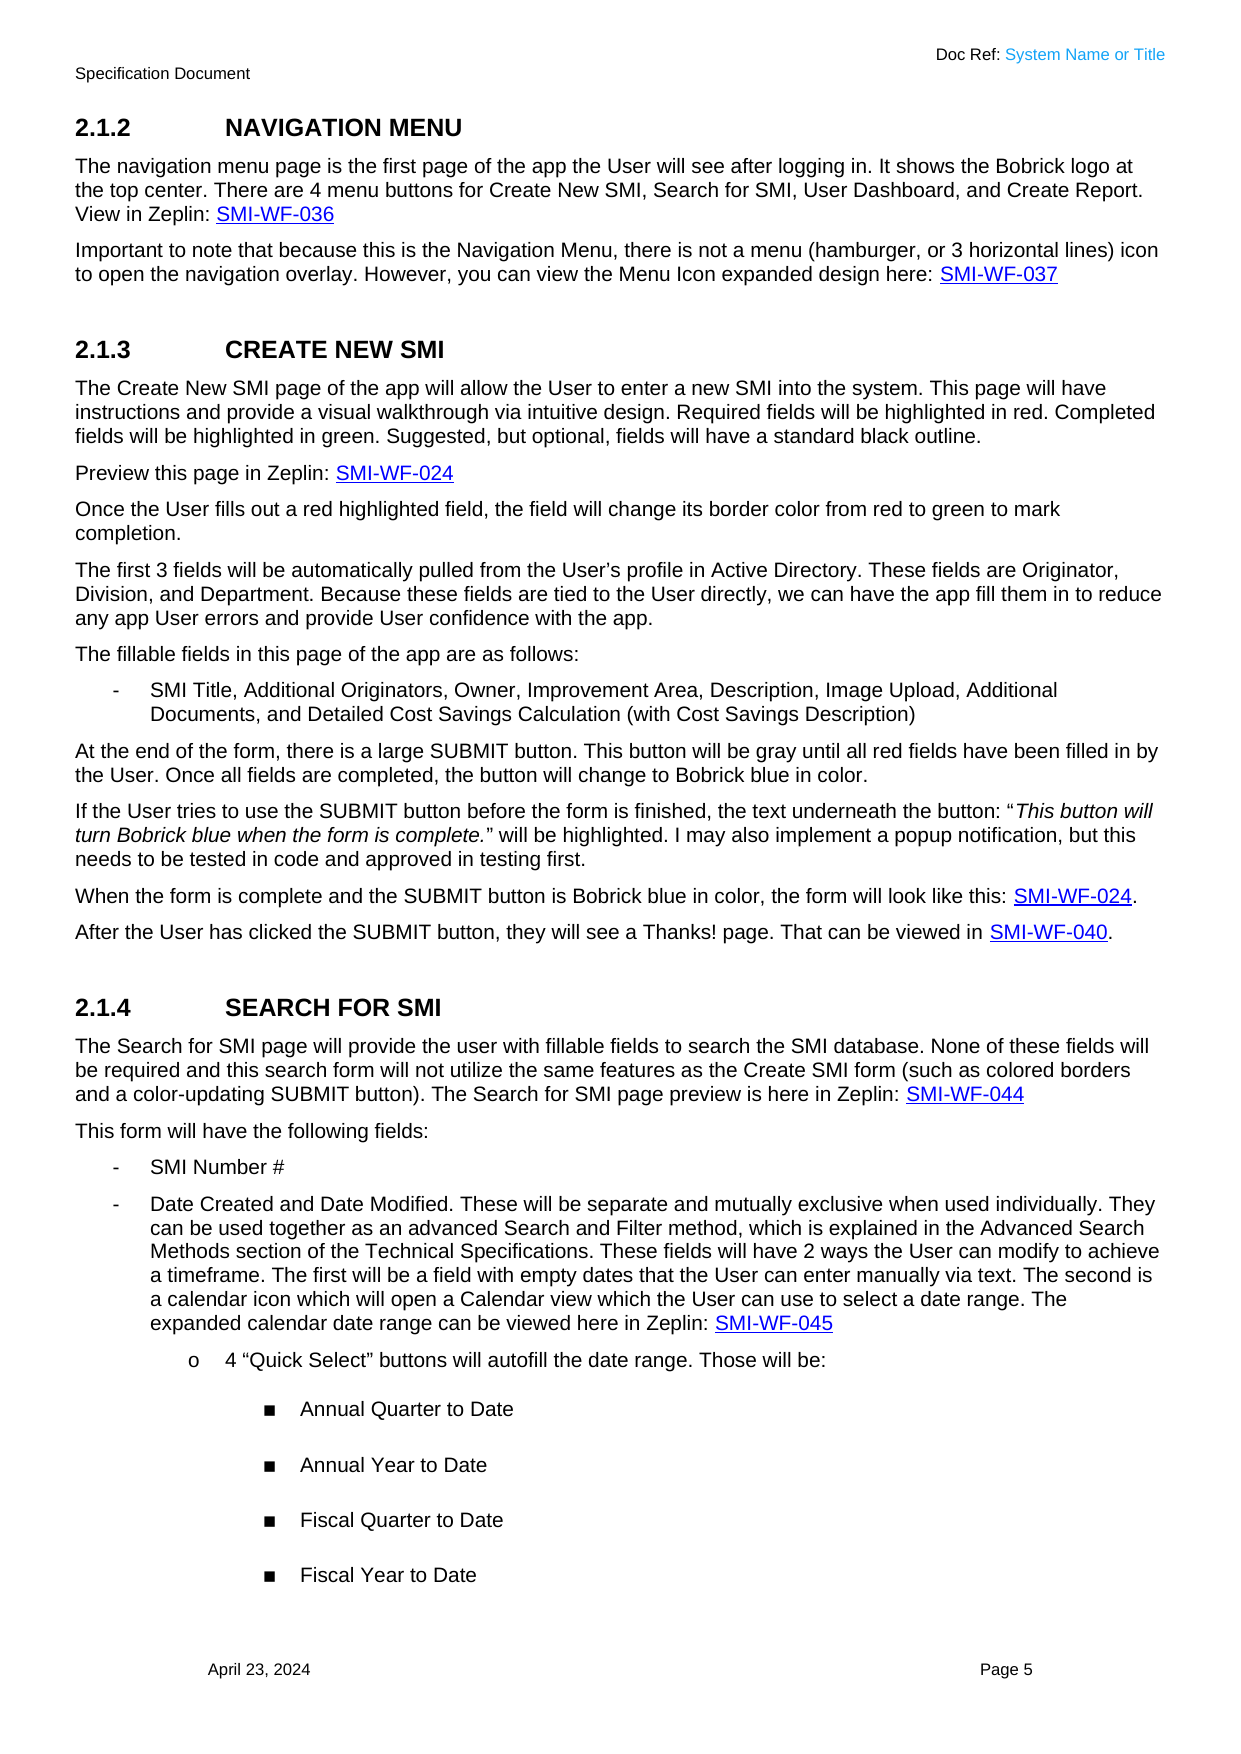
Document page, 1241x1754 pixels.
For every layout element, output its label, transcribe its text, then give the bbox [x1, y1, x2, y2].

text Once the User fills out a red highlighted field, the field will change its border color from red to green to mark completion. [75, 497, 1165, 545]
text If the User tries to use the SUBMIT button before the form is finished, the text underneath the button: “This button will turn Bobrick blue when the form is complete.” will be highlighted. I may also implement a popup notification, but this needs to be tested in code and approved in testing first. [75, 799, 1165, 871]
text Important to note that because this is the Navigation Menu, there is not a menu (hamburger, or 3 horizontal lines) icon to open the navigation overlay. However, you can view the Menu Icon expanded design here: SMI-WF-037 [75, 238, 1165, 286]
list Annual Quarter to Date [262, 1386, 1165, 1429]
list Date Created and Date Modified. These will be separate and mutually exclusive when used individually. They can be used together as an advanced Search and Filter method, which is explained in the Advanced Search Methods section of the Technical Specifications. These fields will have 2 ways the User can modify to achieve a timeframe. The first will be a field with empty dates that the User can enter manually via text. The second is a calendar icon which will open a Calendar view which the User can use to select a date range. The expanded calendar date range can be viewed here in Zeplin: SMI-WF-045 [112, 1191, 1165, 1335]
text The Create New SMI page of the app will allow the User to enter a new SMI into the system. This page will have instructions and provide a visual walkthrough via intuitive design. Required fields will be highlighted in red. Completed fields will be highlighted in green. Suggested, but optional, fields will have a standard black outline. [75, 376, 1165, 448]
subtitle Search for SMI [75, 993, 1165, 1022]
subtitle Navigation Menu [75, 112, 1165, 141]
text The fillable fields in this page of the app are as follows: [75, 642, 1165, 666]
text After the User has clicked the SUBMIT button, they will see a Thanks! page. That can be viewed in SMI-WF-040. [75, 920, 1165, 944]
list SMI Title, Additional Originators, Owner, Improvement Area, Description, Image Upload, Additional Documents, and Detailed Cost Savings Calculation (with Cost Savings Description) [112, 678, 1165, 726]
list 4 “Quick Select” buttons will autofill the date range. Those will be: [187, 1348, 1165, 1373]
list SMI Number # [112, 1155, 1165, 1179]
text The Search for SMI page will provide the user with fillable fields to search the SMI database. None of these fields will be required and this search form will not utilize the same features as the Create SMI form (such as colored borders and a color-updating SUBMIT button). The Search for SMI page preview is here in Zeplin: SMI-WF-044 [75, 1034, 1165, 1106]
text At the end of the form, there is a large SUBMIT button. This button will be gray until all red fields have been filled in by the User. Once all fields are completed, the button will change to Bobrick blue in color. [75, 739, 1165, 787]
list Fiscal Quarter to Date [262, 1496, 1165, 1539]
text When the form is complete and the SUBMIT button is Bobrick blue in color, the form will look like this: SMI-WF-024. [75, 883, 1165, 907]
text The navigation menu page is the first page of the app the User will see after logging in. It shows the Bobrick logo at the top center. There are 4 menu buttons for Create New SMI, Search for SMI, User Dashboard, and Create Report. View in Zeplin: SMI-WF-036 [75, 154, 1165, 226]
list Annual Year to Date [262, 1441, 1165, 1484]
text The first 3 fields will be automatically pulled from the User’s profile in Active Directory. These fields are Originator, Division, and Department. Because these fields are tied to the User directly, we can have the app fill them in to reduce any app User errors and provide User confidence with the app. [75, 557, 1165, 629]
text Preview this page in Zeplin: SMI-WF-024 [75, 461, 1165, 484]
subtitle Create New SMI [75, 335, 1165, 364]
text This form will have the following fields: [75, 1118, 1165, 1142]
list Fiscal Year to Date [262, 1552, 1165, 1594]
